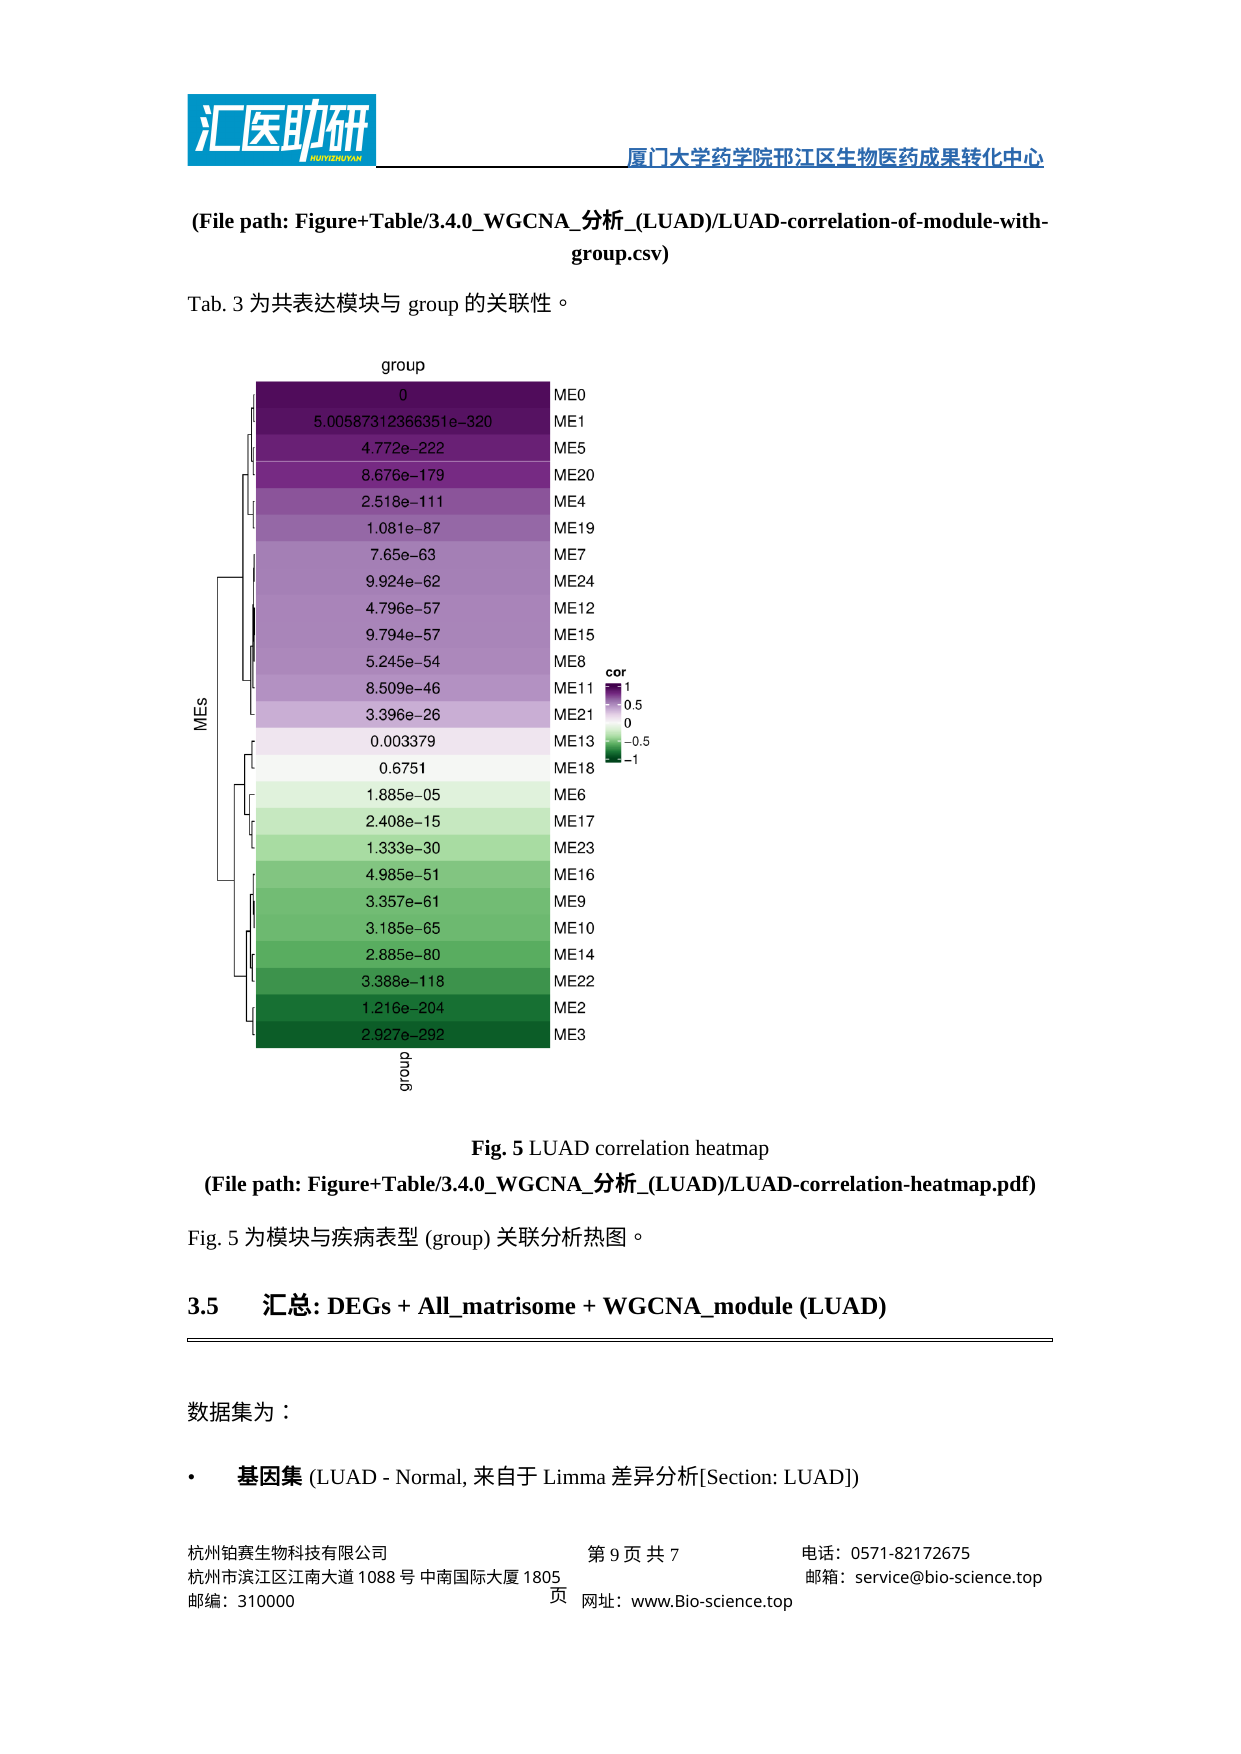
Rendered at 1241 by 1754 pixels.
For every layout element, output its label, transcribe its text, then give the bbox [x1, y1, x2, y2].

text (File path: Figure+Table/3.4.0_WGCNA_分析_(LUAD)/LUAD-correlation-of-module-with-group.csv) [187, 205, 1053, 265]
text Tab. 3 为共表达模块与 group 的关联性。 [187, 288, 1053, 318]
text Fig. 5 为模块与疾病表型 (group) 关联分析热图。 [187, 1222, 1053, 1252]
text 数据集为： [187, 1397, 1053, 1427]
list 基因集 (LUAD - Normal, 来自于Limma 差异分析[Section: LUAD]) [187, 1461, 1053, 1491]
picture [327, 106, 368, 150]
picture [204, 106, 210, 114]
text Fig. 5 LUAD correlation heatmap [187, 1135, 1053, 1161]
subtitle 3.5 汇总: DEGs + All_matrisome + WGCNA_module (LUAD) [187, 1288, 1053, 1322]
picture [201, 118, 208, 127]
picture [282, 99, 327, 161]
picture [196, 131, 208, 150]
picture [210, 106, 243, 150]
text (File path: Figure+Table/3.4.0_WGCNA_分析_(LUAD)/LUAD-correlation-heatmap.pdf) [187, 1168, 1053, 1197]
picture [243, 106, 284, 150]
picture [187, 351, 657, 1102]
